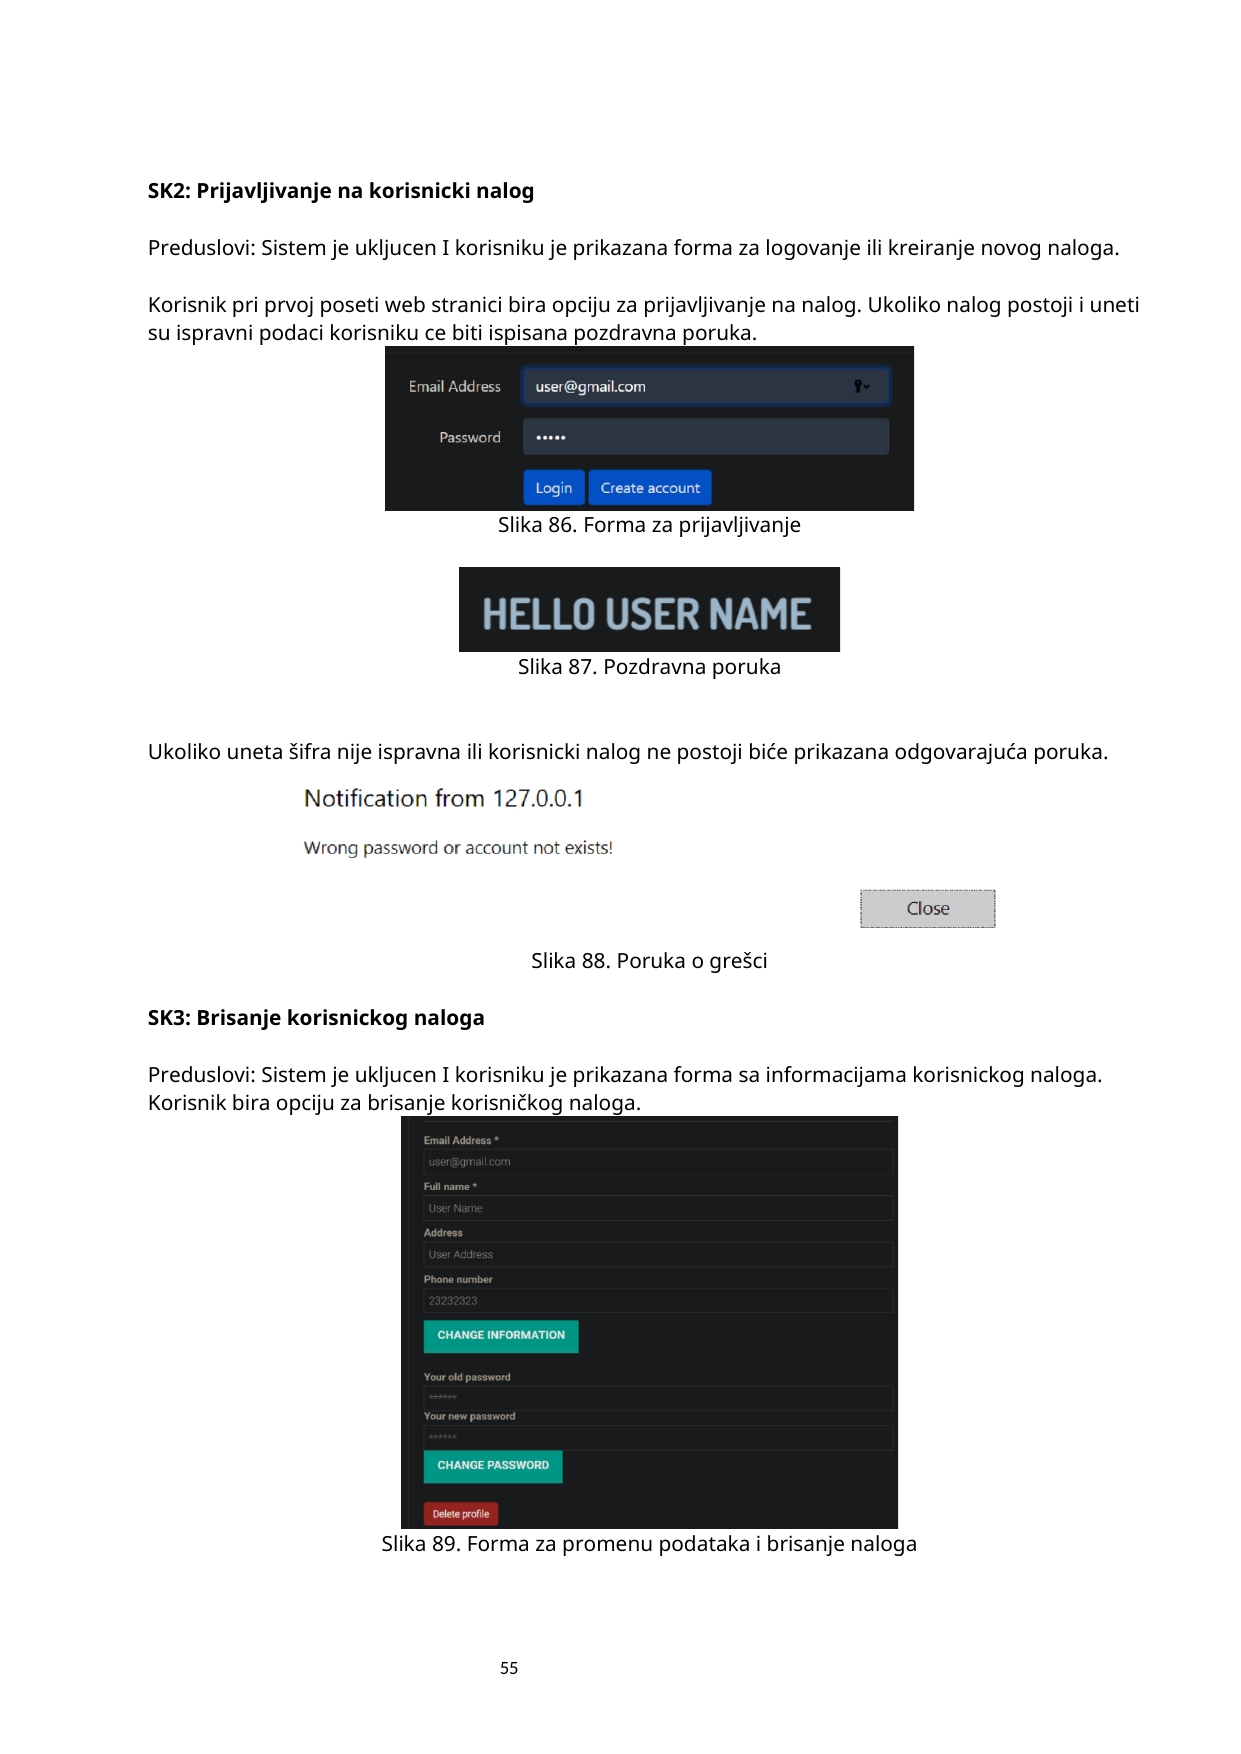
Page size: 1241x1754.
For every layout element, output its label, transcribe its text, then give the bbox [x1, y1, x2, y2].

text Slika 88. Poruka o grešci [148, 946, 1152, 974]
text Preduslovi: Sistem je ukljucen I korisniku je prikazana forma sa informacijama korisnickog naloga. [148, 1060, 1152, 1088]
picture [459, 567, 841, 652]
text Korisnik bira opciju za brisanje korisničkog naloga. [148, 1088, 1152, 1117]
text Korisnik pri prvoj poseti web stranici bira opciju za prijavljivanje na nalog. Ukoliko nalog postoji i uneti su ispravni podaci korisniku ce biti ispisana pozdravna poruka. [148, 290, 1152, 347]
text Preduslovi: Sistem je ukljucen I korisniku je prikazana forma za logovanje ili kreiranje novog naloga. [148, 233, 1152, 261]
picture [283, 765, 1017, 946]
picture [385, 346, 915, 511]
text Slika 89. Forma za promenu podataka i brisanje naloga [148, 1529, 1152, 1557]
text SK3: Brisanje korisnickog naloga [148, 1003, 1152, 1031]
text SK2: Prijavljivanje na korisnicki nalog [148, 176, 1152, 204]
text Ukoliko uneta šifra nije ispravna ili korisnicki nalog ne postoji biće prikazana odgovarajuća poruka. [148, 737, 1152, 766]
text Slika 86. Forma za prijavljivanje [148, 510, 1152, 539]
text Slika 87. Pozdravna poruka [148, 652, 1152, 680]
picture [401, 1116, 899, 1529]
